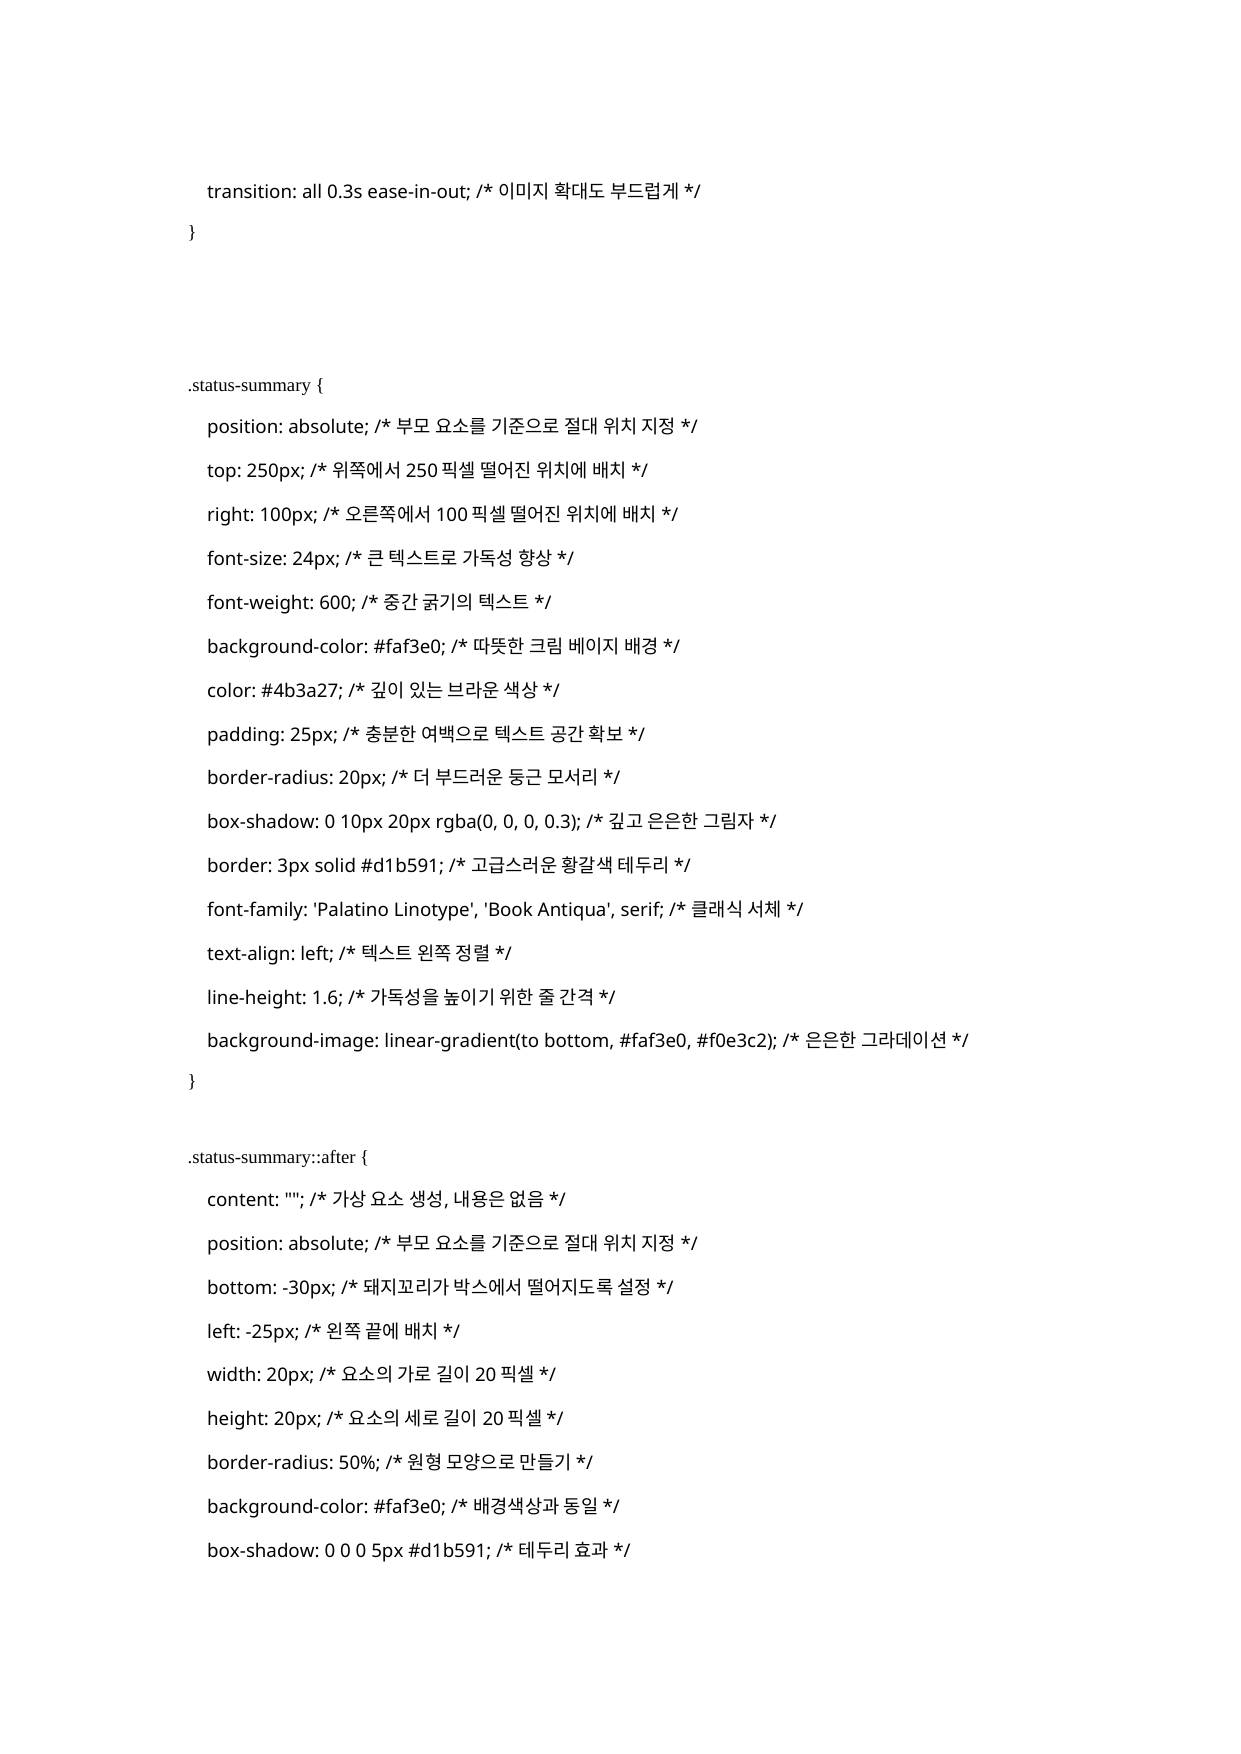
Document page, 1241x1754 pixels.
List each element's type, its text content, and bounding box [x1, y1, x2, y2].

text .status-summary::after { [187, 1146, 1090, 1168]
text .status-summary { [187, 374, 1090, 396]
text } [187, 1070, 1090, 1092]
text } [187, 221, 1090, 243]
